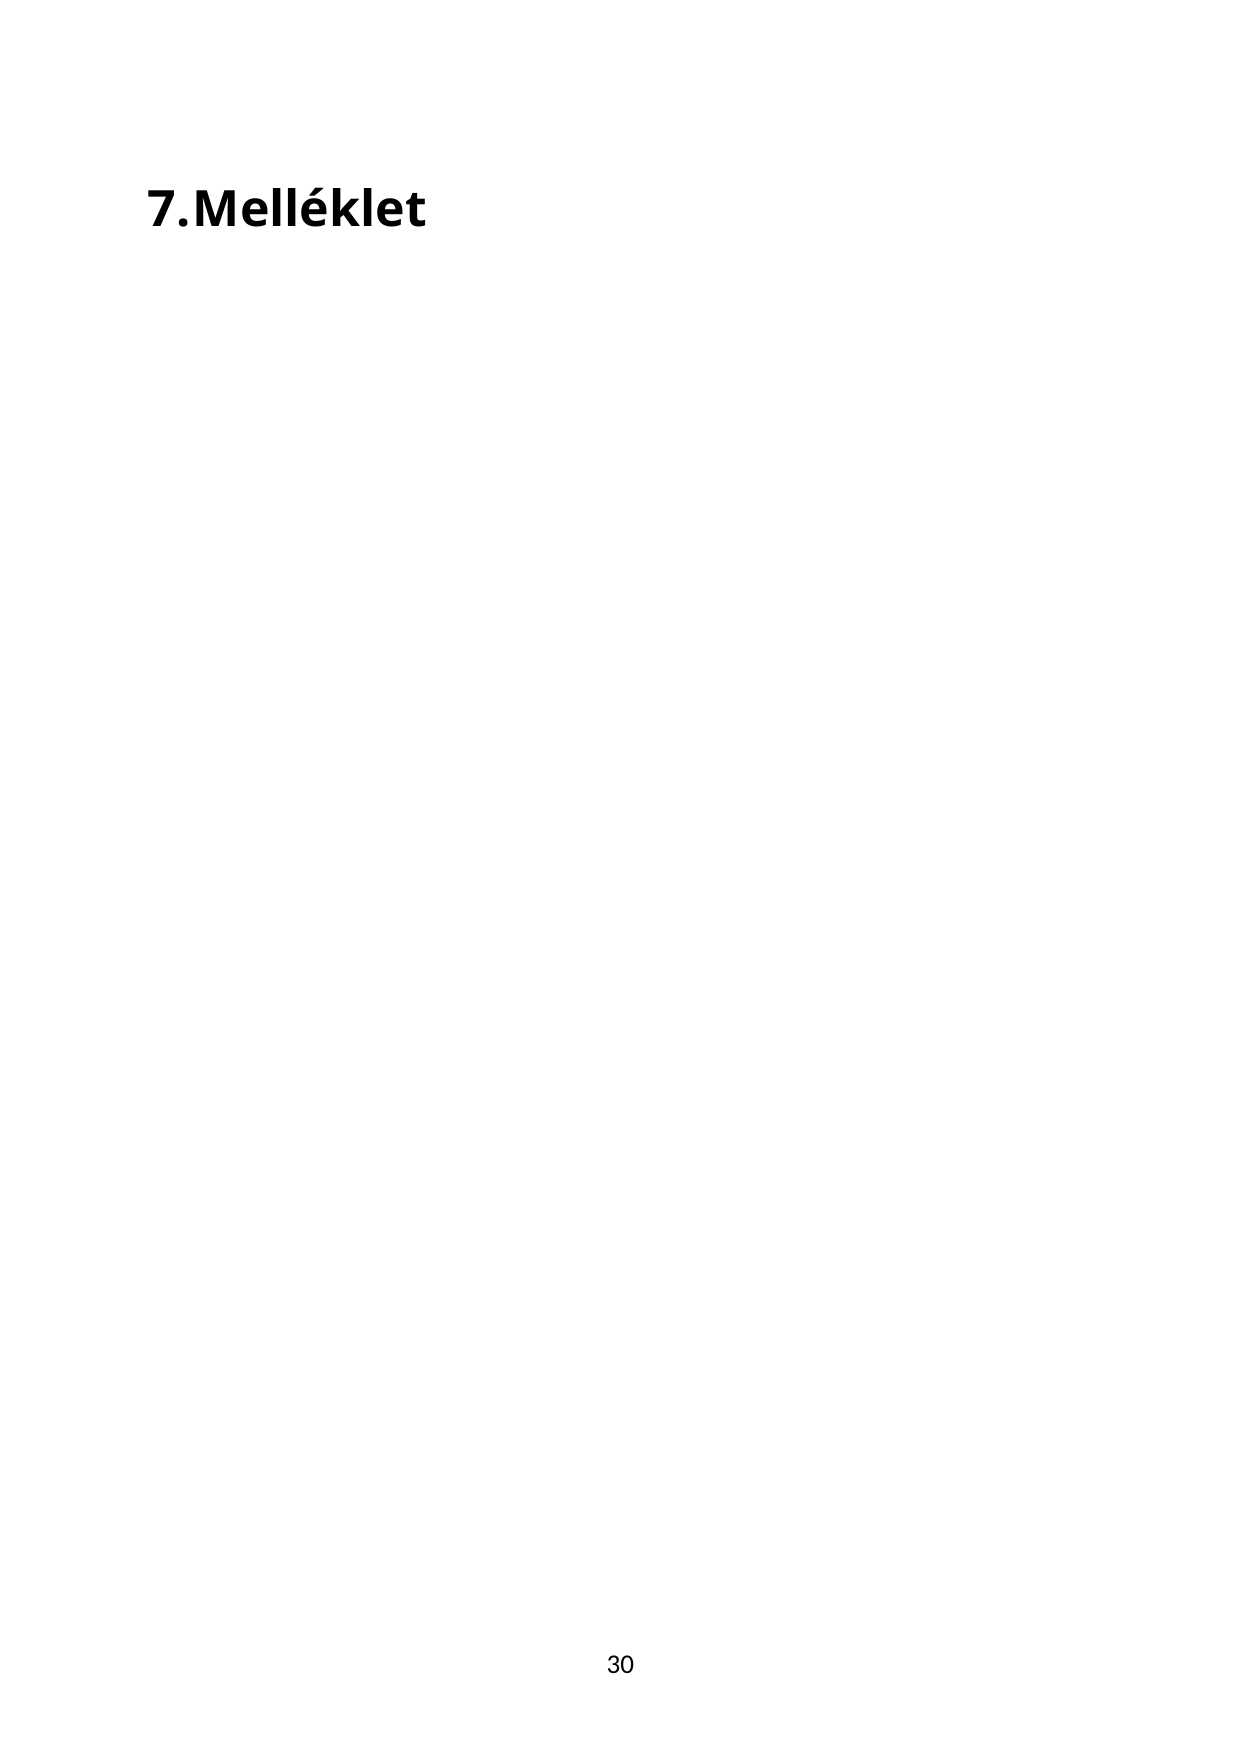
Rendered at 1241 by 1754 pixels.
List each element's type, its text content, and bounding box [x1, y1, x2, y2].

subtitle Melléklet [148, 173, 1092, 241]
